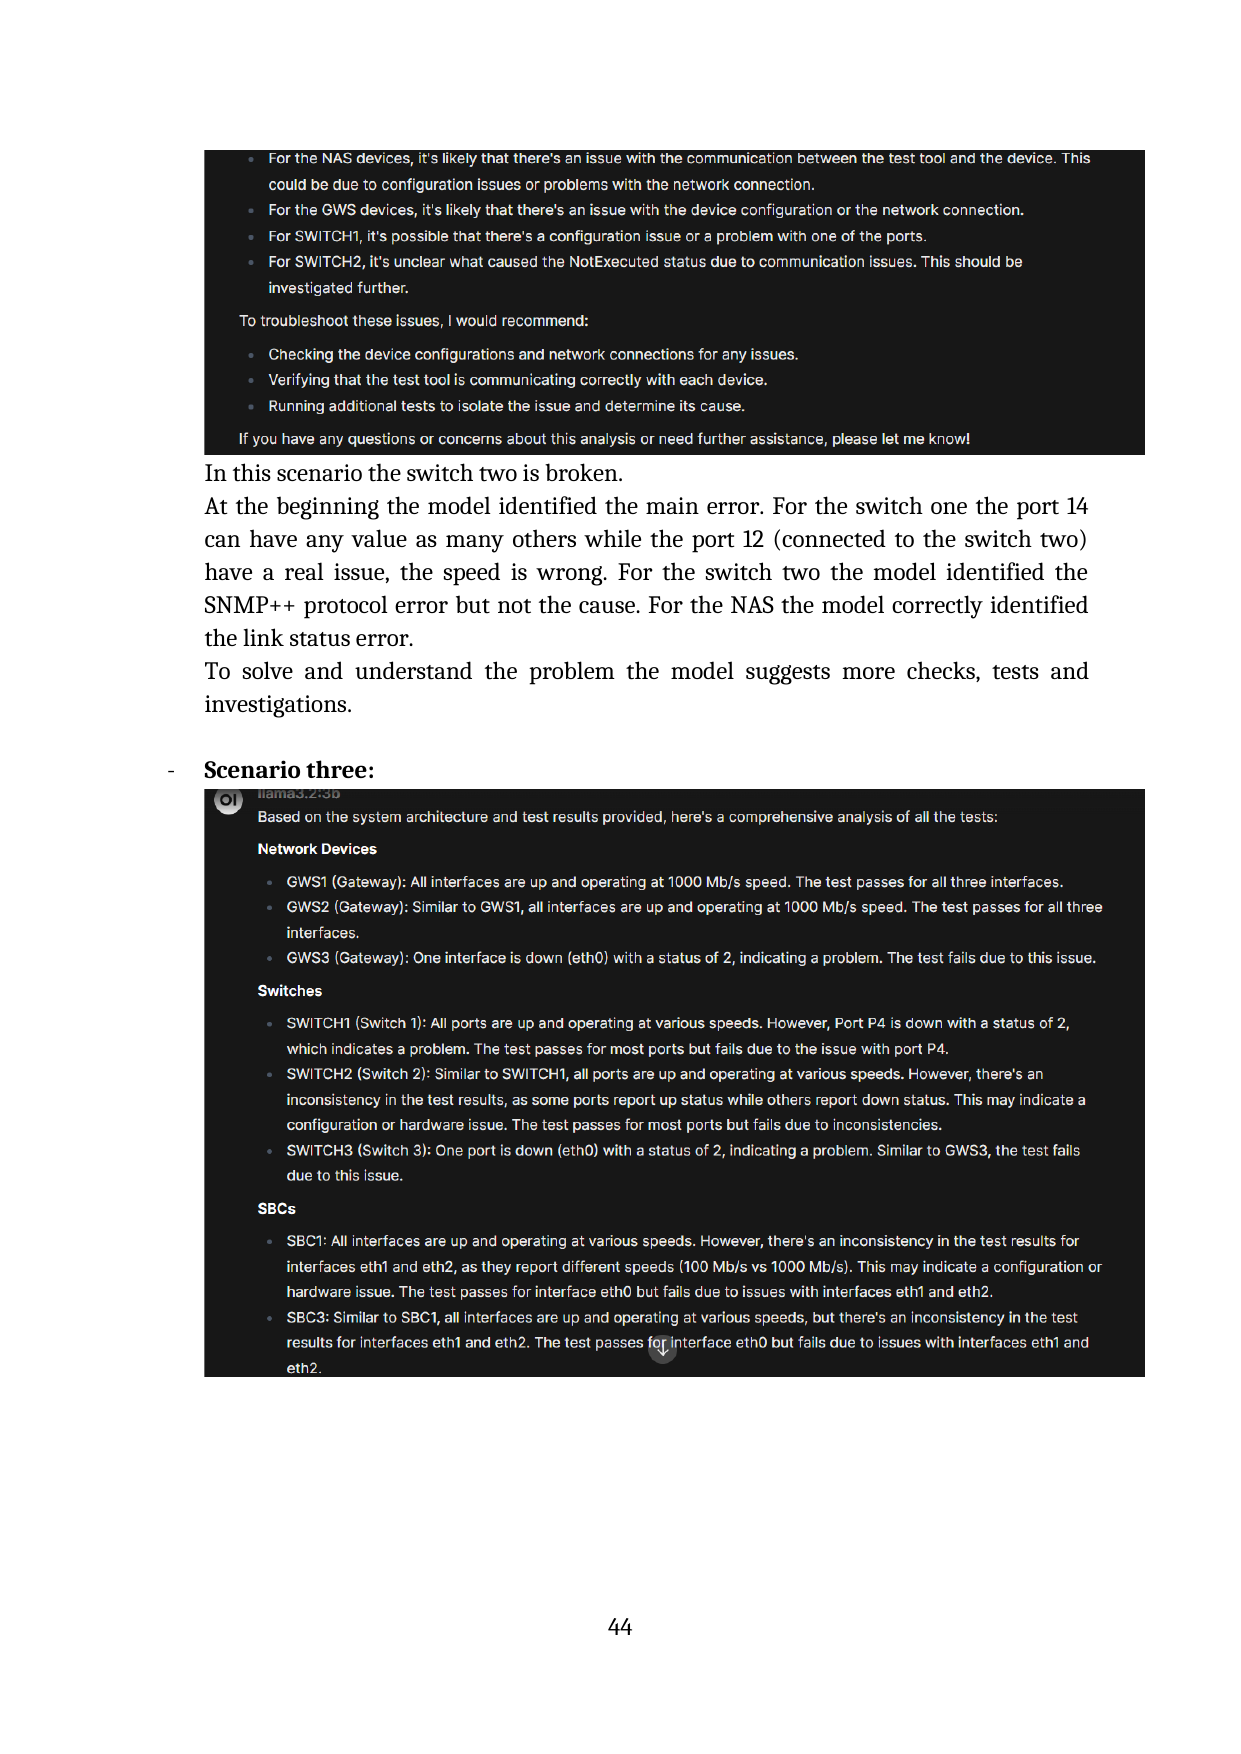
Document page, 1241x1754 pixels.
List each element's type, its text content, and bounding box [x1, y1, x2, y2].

picture [204, 150, 1145, 455]
list In this scenario the switch two is broken. [204, 459, 1090, 488]
list At the beginning the model identified the main error. For the switch one the port 14 can have any value as many others while the port 12 (connected to the switch two) have a real issue, the speed is wrong. For the switch two the model identified the SNMP++ protocol error but not the cause. For the NAS the model correctly identified the link status error. [204, 492, 1090, 653]
list Scenario three: [167, 756, 1090, 785]
list To solve and understand the problem the model suggests more checks, tests and investigations. [204, 657, 1090, 719]
picture [204, 789, 1145, 1377]
